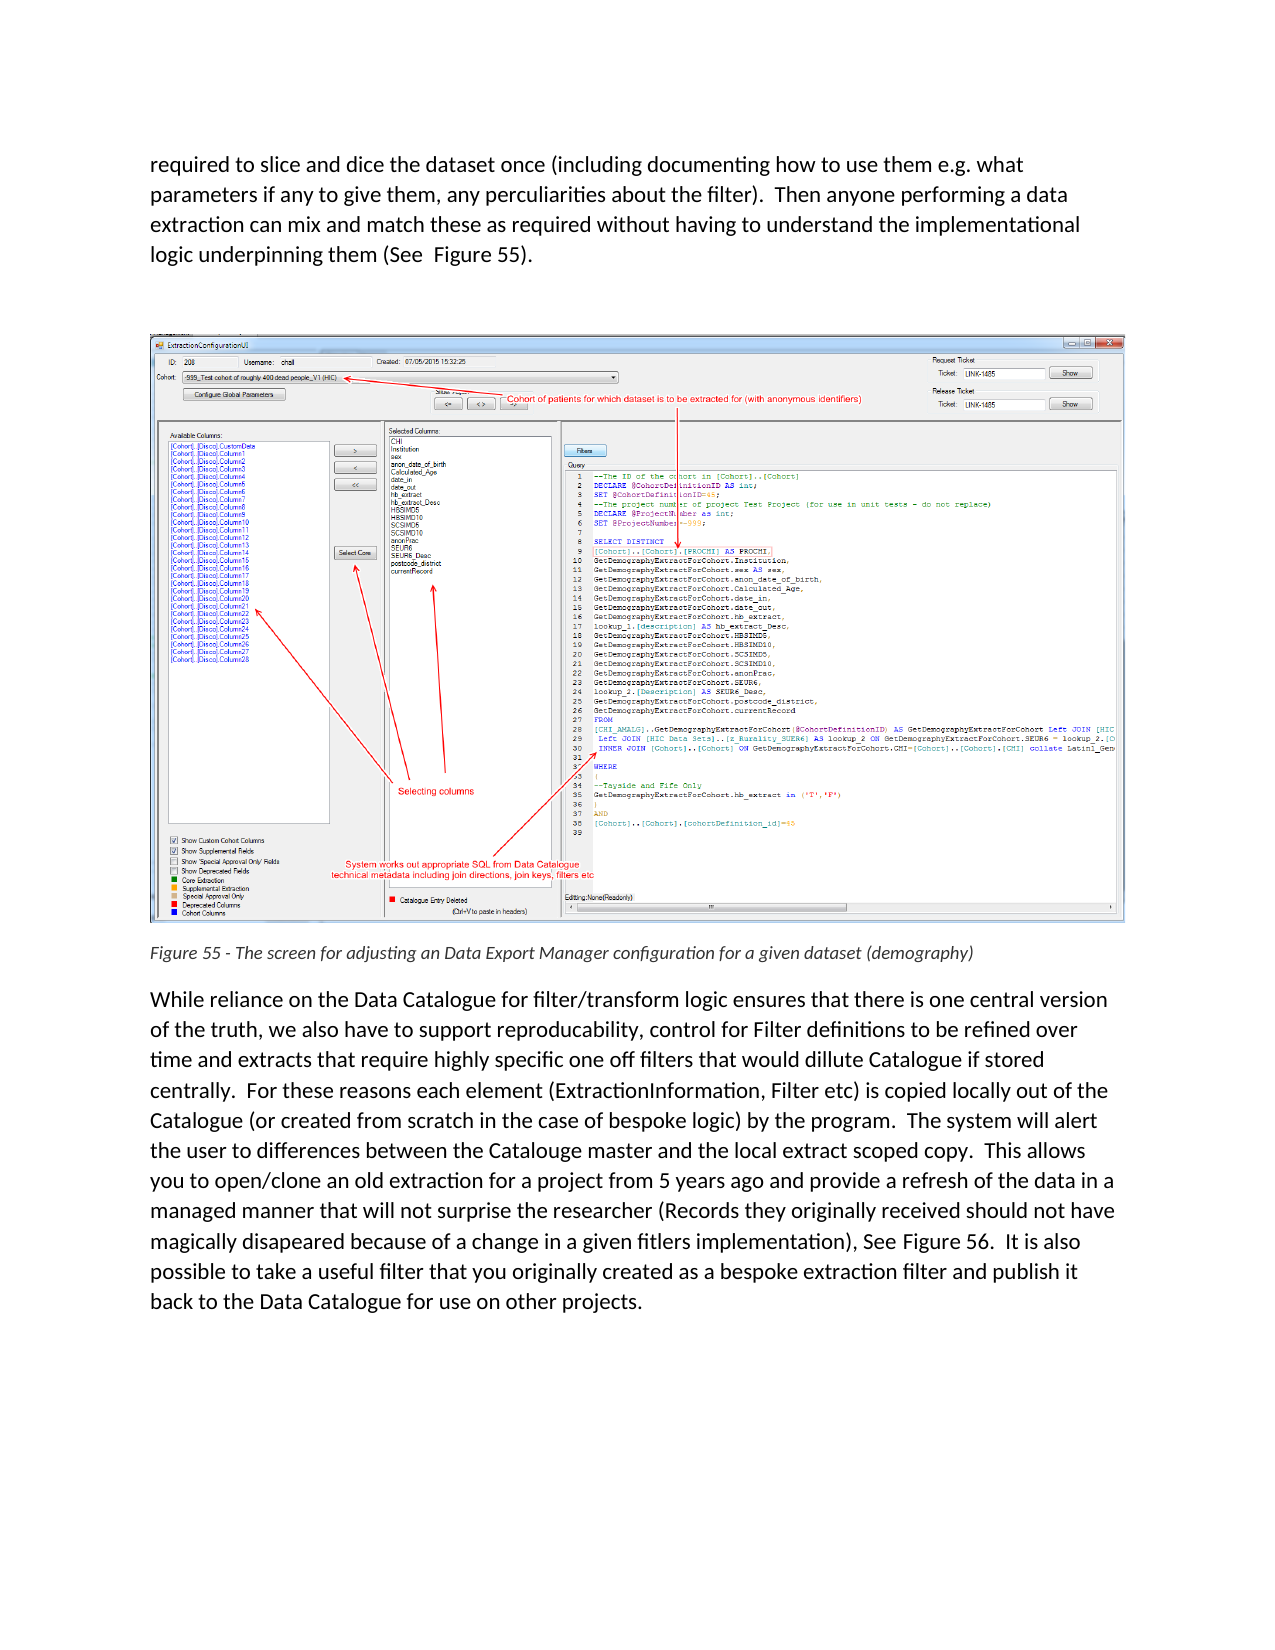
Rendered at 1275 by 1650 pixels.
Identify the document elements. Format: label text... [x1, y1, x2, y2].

picture [150, 334, 1125, 923]
text While reliance on the Data Catalogue for filter/transform logic ensures that there is one central version of the truth, we also have to support reproducability, control for Filter definitions to be refined over time and extracts that require highly specific one off filters that would dillute Catalogue if stored centrally. For these reasons each element (ExtractionInformation, Filter etc) is copied locally out of the Catalogue (or created from scratch in the case of bespoke logic) by the program. The system will alert the user to differences between the Catalouge master and the local extract scoped copy. This allows you to open/clone an old extraction for a project from 5 years ago and provide a refresh of the data in a managed manner that will not surprise the researcher (Records they originally received should not have magically disapeared because of a change in a given fitlers implementation), See Figure 12. It is also possible to take a useful filter that you originally created as a bespoke extraction filter and publish it back to the Data Catalogue for use on other projects. [150, 985, 1125, 1315]
text Figure 55 - The screen for adjusting an Data Export Manager configuration for a given dataset (demography) [150, 941, 1125, 964]
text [150, 150, 1125, 269]
